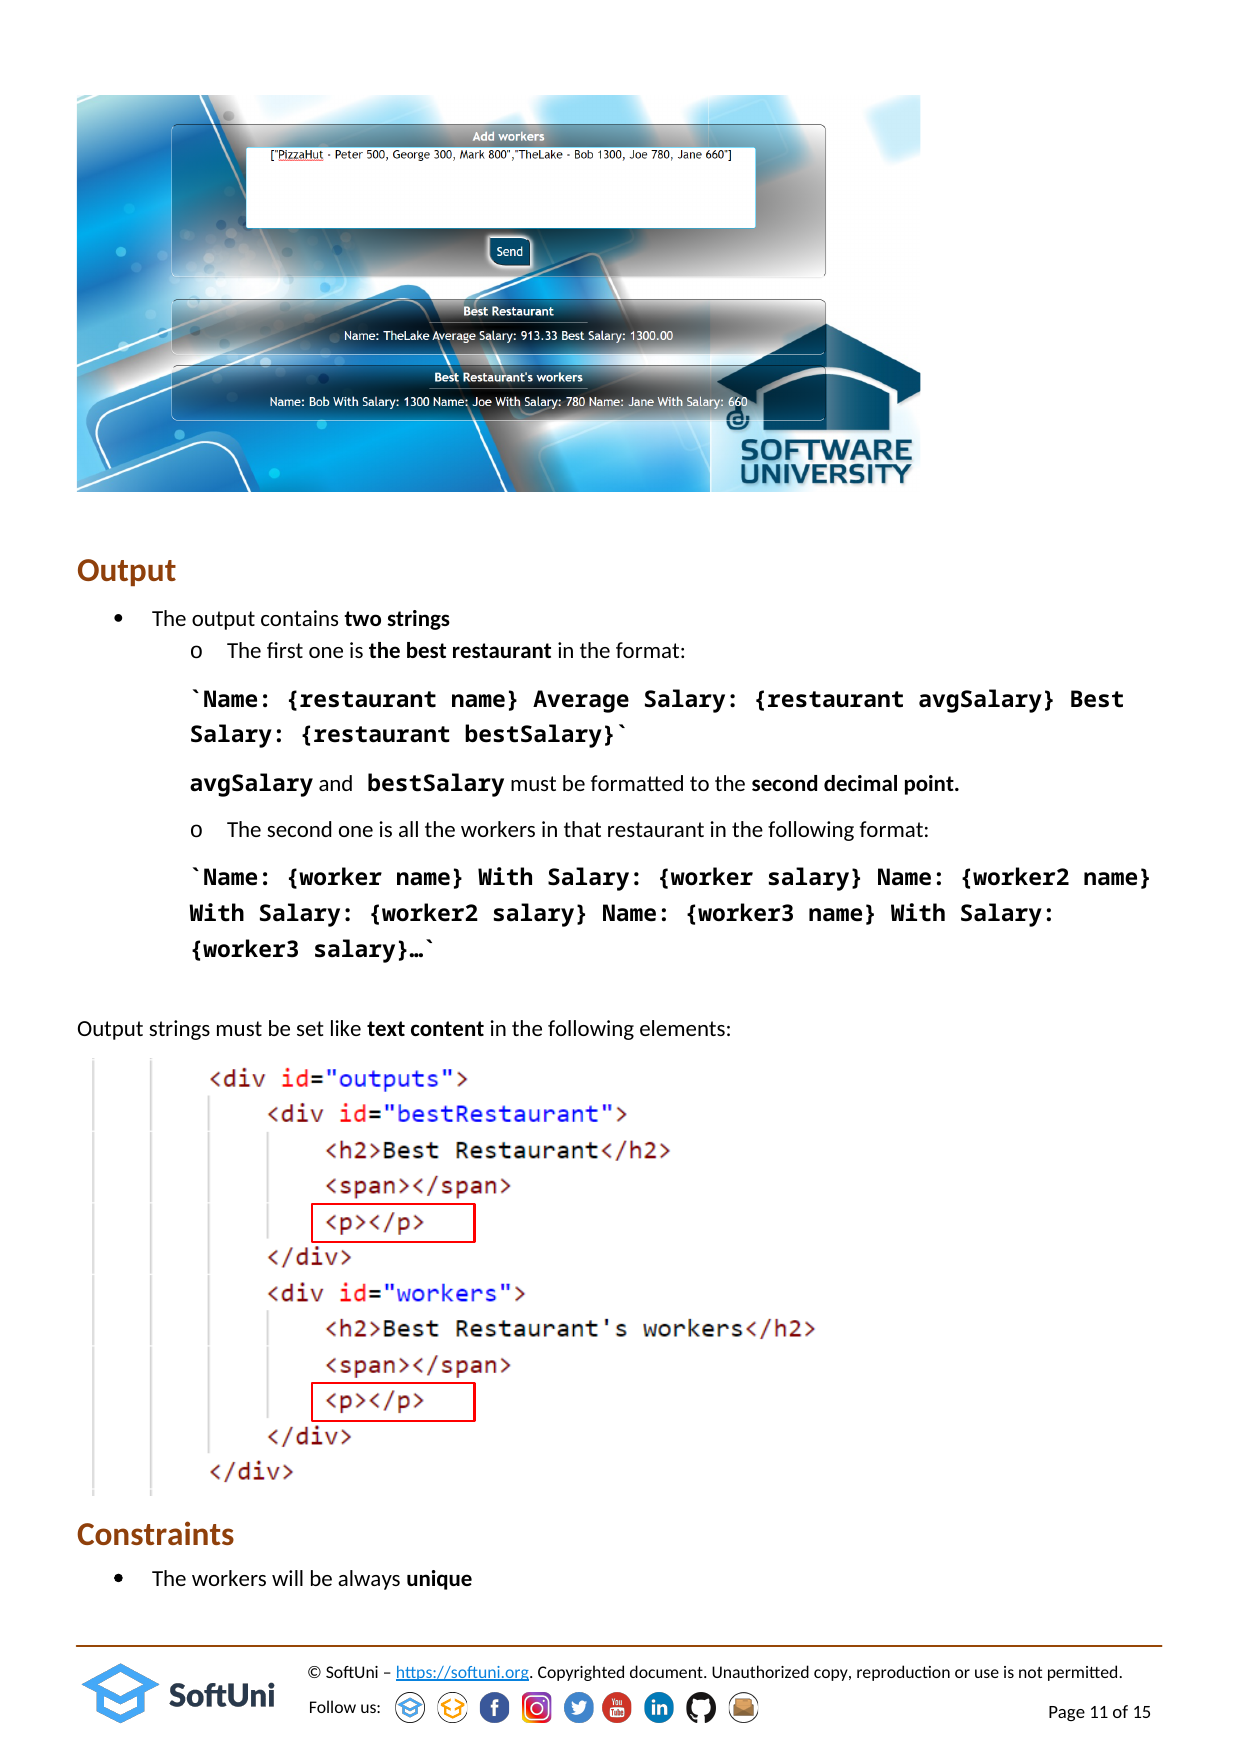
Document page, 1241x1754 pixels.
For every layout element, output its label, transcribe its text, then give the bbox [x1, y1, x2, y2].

picture [522, 1692, 552, 1723]
picture [437, 1692, 468, 1723]
subtitle Output [77, 549, 1163, 590]
picture [395, 1692, 425, 1723]
picture [644, 1692, 653, 1701]
list The second one is all the workers in that restaurant in the following format: [189, 815, 1163, 844]
picture [75, 1658, 281, 1729]
picture [318, 420, 326, 428]
picture [686, 1692, 716, 1723]
picture [564, 1692, 594, 1723]
picture [728, 1692, 759, 1723]
picture [479, 1692, 510, 1723]
picture [76, 1058, 942, 1496]
picture [602, 1692, 632, 1723]
list The first one is the best restaurant in the format: [189, 636, 1163, 666]
subtitle Constraints [77, 1513, 1163, 1553]
text `Name: {worker name} With Salary: {worker salary} Name: {worker2 name} With Salary: {worker2 salary} Name: {worker3 name} With Salary: {worker3 salary}…` [189, 861, 1163, 964]
picture [76, 95, 921, 492]
text avgSalary and bestSalary must be formatted to the second decimal point. [189, 767, 1163, 798]
list The workers will be always unique [114, 1564, 1163, 1592]
text `Name: {restaurant name} Average Salary: {restaurant avgSalary} Best Salary: {restaurant bestSalary}` [189, 682, 1163, 750]
text Output strings must be set like text content in the following elements: [77, 982, 1163, 1042]
picture [271, 470, 278, 476]
picture [658, 1705, 667, 1714]
picture [644, 1714, 653, 1723]
list The output contains two strings [114, 604, 1163, 632]
picture [665, 1714, 674, 1723]
picture [665, 1692, 674, 1701]
